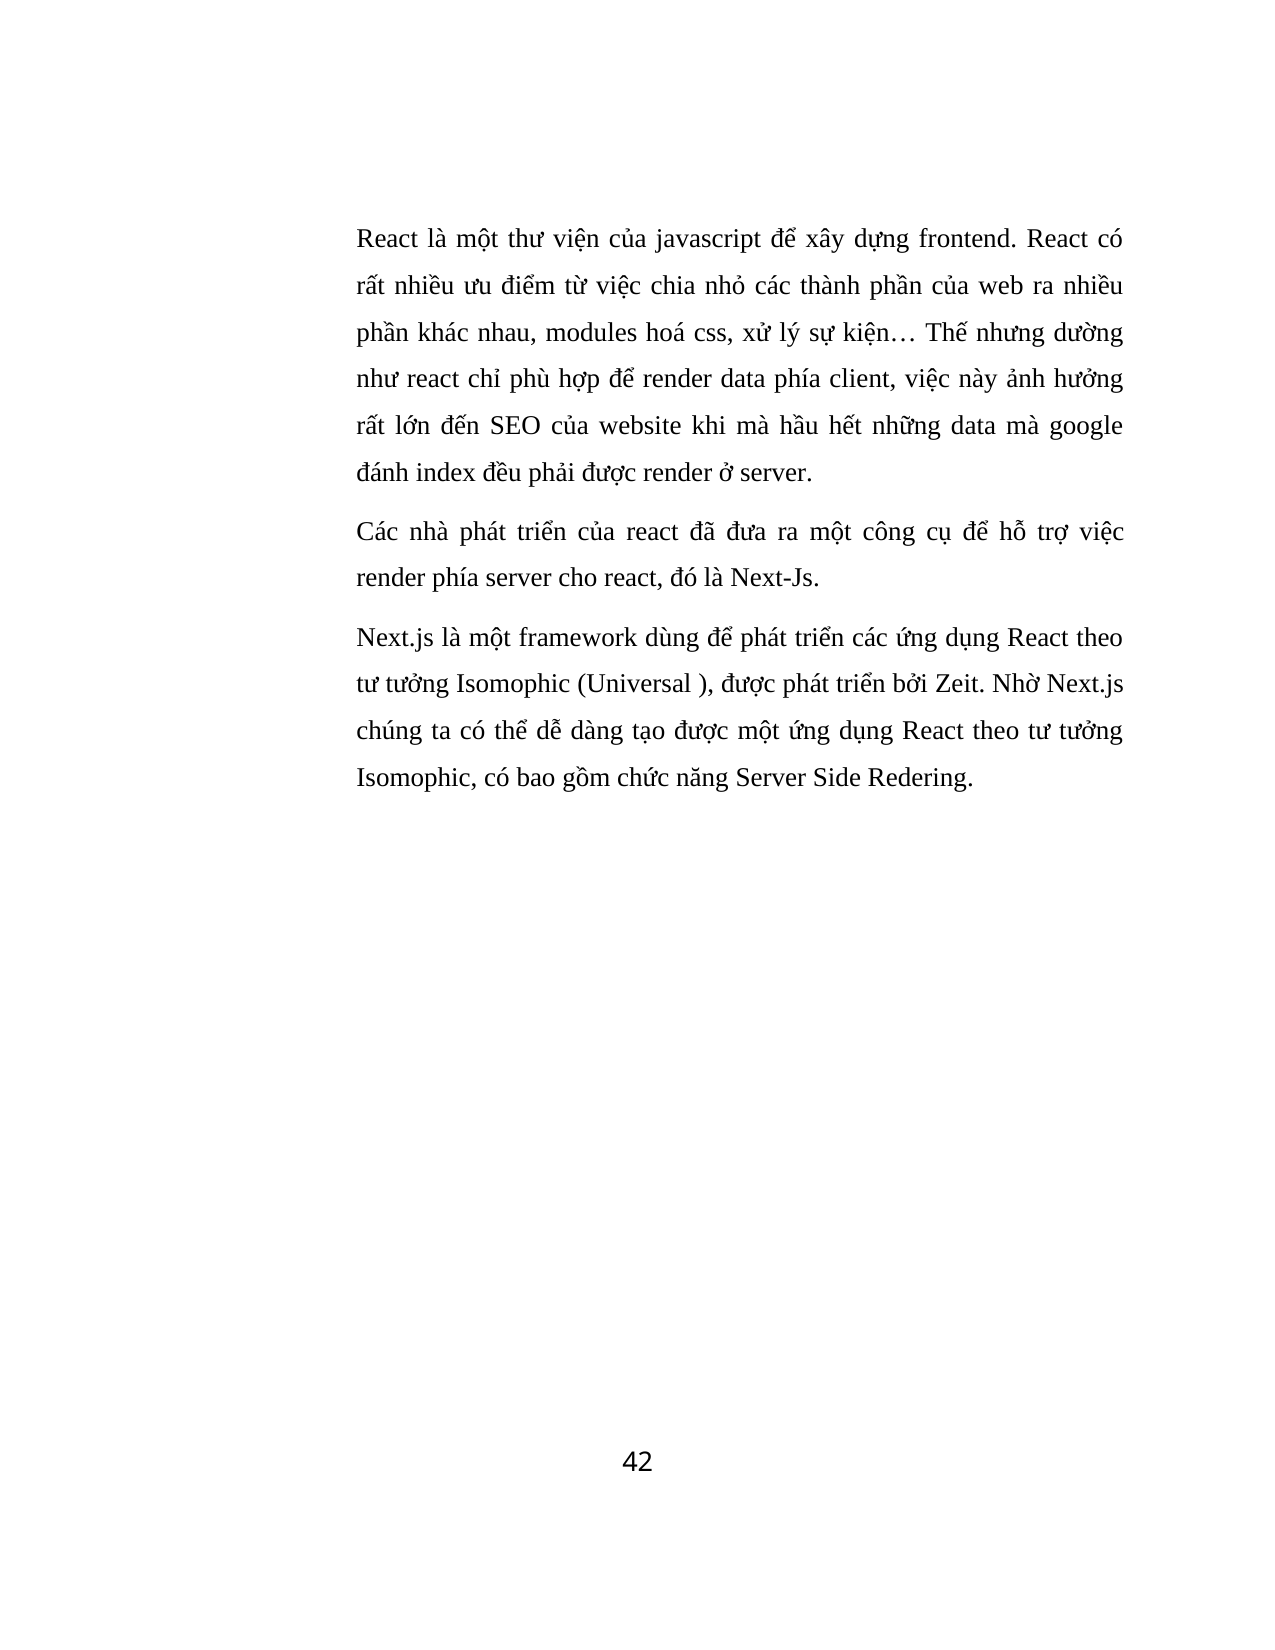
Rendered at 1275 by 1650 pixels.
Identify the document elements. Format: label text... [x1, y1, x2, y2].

text Các nhà phát triển của react đã đưa ra một công cụ để hỗ trợ việc render phía server cho react, đó là Next-Js. [356, 515, 1125, 593]
text Next.js là một framework dùng để phát triển các ứng dụng React theo tư tưởng Isomophic (Universal ), được phát triển bởi Zeit. Nhờ Next.js chúng ta có thể dễ dàng tạo được một ứng dụng React theo tư tưởng Isomophic, có bao gồm chức năng Server Side Redering. [356, 621, 1125, 792]
text React là một thư viện của javascript để xây dựng frontend. React có rất nhiều ưu điểm từ việc chia nhỏ các thành phần của web ra nhiều phần khác nhau, modules hoá css, xử lý sự kiện… Thế nhưng dường như react chỉ phù hợp để render data phía client, việc này ảnh hưởng rất lớn đến SEO của website khi mà hầu hết những data mà google đánh index đều phải được render ở server. [356, 222, 1125, 487]
